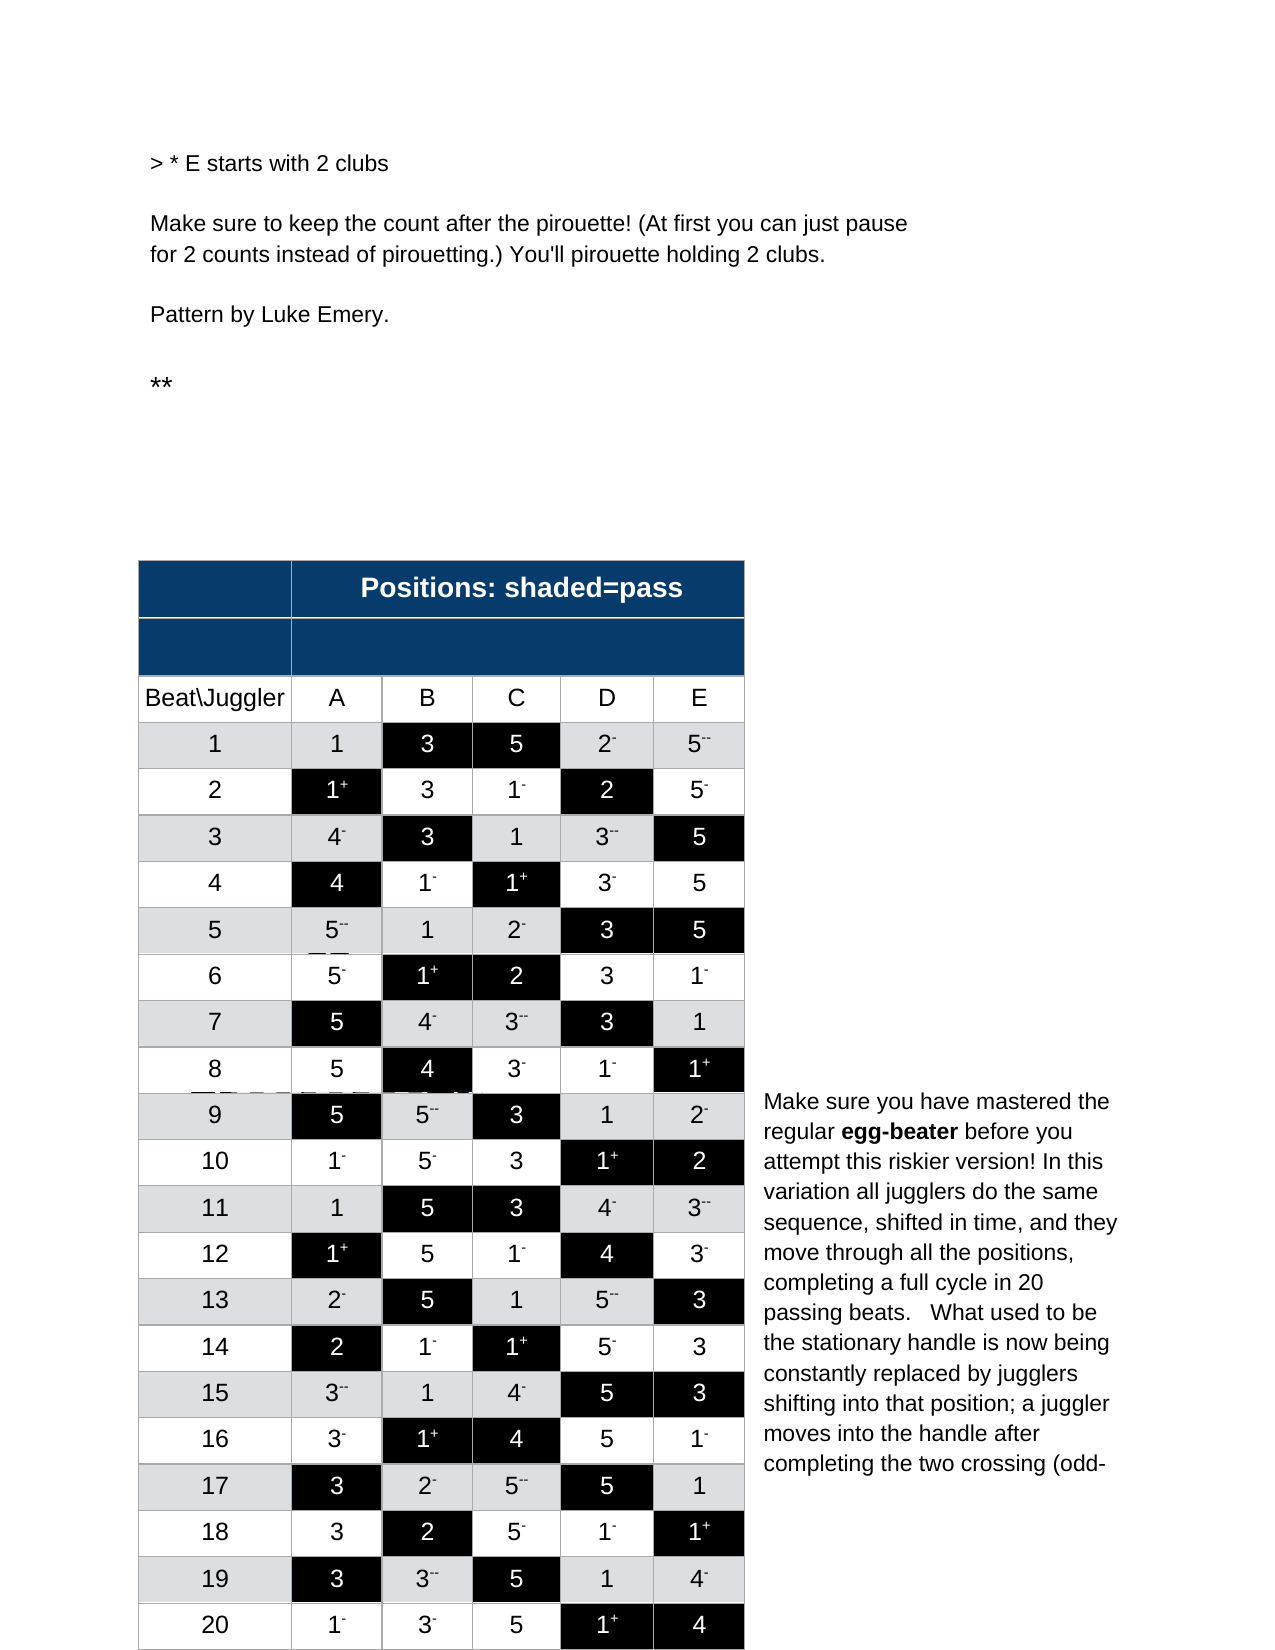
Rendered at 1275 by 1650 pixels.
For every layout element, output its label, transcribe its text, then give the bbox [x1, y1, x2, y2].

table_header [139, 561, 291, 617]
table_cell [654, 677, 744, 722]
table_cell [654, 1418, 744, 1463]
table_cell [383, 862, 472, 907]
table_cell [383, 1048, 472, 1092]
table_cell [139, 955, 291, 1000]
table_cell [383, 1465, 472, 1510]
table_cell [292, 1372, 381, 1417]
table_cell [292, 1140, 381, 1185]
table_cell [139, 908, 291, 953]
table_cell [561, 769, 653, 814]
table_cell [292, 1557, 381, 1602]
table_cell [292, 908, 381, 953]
text ** [150, 370, 1125, 403]
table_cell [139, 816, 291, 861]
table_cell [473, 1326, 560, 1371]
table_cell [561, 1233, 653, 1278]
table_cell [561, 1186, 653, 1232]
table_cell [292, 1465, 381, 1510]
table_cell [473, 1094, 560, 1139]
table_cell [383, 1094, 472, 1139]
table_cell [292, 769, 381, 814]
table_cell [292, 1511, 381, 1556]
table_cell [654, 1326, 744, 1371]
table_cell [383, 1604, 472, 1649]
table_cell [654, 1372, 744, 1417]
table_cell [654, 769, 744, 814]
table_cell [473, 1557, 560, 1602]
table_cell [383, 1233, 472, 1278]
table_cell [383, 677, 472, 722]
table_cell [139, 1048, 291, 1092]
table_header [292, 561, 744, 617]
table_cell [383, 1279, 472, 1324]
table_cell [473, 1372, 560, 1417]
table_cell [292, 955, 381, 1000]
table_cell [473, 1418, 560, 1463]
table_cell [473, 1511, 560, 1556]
text Pattern by Luke Emery. [150, 301, 1125, 327]
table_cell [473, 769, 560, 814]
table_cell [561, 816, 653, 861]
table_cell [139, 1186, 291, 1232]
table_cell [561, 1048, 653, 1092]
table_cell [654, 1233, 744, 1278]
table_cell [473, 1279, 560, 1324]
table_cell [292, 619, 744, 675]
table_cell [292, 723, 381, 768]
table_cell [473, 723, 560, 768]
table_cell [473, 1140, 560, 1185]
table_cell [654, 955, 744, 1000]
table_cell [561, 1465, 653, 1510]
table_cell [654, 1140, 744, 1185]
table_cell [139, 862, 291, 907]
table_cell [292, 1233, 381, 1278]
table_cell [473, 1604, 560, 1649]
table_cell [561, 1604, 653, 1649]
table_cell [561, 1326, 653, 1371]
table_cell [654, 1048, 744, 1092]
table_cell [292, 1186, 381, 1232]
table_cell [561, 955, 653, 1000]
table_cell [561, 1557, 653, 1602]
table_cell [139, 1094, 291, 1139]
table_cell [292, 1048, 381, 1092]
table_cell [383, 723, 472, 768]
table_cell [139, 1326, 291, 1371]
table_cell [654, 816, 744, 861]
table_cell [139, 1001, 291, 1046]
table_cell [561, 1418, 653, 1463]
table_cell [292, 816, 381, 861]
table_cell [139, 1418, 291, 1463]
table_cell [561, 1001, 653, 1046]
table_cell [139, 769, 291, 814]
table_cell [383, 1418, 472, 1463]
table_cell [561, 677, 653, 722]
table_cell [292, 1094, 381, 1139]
text Make sure to keep the count after the pirouette! (At first you can just pause [150, 210, 1125, 237]
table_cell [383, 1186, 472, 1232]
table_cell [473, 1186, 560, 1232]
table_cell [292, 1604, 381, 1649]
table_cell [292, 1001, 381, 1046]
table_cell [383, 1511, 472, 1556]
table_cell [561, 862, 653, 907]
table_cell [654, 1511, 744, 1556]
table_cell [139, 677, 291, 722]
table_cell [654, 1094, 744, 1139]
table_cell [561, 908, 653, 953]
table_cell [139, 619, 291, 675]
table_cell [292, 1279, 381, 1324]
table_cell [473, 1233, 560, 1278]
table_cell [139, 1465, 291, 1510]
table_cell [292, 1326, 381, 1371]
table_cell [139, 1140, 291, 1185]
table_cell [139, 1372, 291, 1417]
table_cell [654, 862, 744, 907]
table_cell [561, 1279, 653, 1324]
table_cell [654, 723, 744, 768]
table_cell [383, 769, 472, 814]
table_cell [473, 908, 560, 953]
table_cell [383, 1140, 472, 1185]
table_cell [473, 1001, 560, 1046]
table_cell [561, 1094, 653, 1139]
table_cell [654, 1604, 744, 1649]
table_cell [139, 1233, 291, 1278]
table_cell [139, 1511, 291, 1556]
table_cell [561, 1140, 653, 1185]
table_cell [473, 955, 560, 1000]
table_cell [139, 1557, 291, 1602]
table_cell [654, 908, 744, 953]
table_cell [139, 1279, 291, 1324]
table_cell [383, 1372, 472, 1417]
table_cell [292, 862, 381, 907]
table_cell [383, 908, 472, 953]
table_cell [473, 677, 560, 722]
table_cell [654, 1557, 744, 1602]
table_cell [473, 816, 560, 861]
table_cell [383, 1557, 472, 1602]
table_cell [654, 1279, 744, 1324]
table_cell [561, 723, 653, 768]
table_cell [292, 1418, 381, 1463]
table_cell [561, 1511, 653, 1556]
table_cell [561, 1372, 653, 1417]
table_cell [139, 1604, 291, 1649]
text > * E starts with 2 clubs [150, 150, 1125, 176]
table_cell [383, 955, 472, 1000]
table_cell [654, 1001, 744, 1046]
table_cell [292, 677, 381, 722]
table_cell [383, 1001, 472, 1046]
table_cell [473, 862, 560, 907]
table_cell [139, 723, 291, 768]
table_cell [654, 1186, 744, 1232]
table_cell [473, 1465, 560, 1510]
text for 2 counts instead of pirouetting.) You'll pirouette holding 2 clubs. [150, 241, 1125, 267]
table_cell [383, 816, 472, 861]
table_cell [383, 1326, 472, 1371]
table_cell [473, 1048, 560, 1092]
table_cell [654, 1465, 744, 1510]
